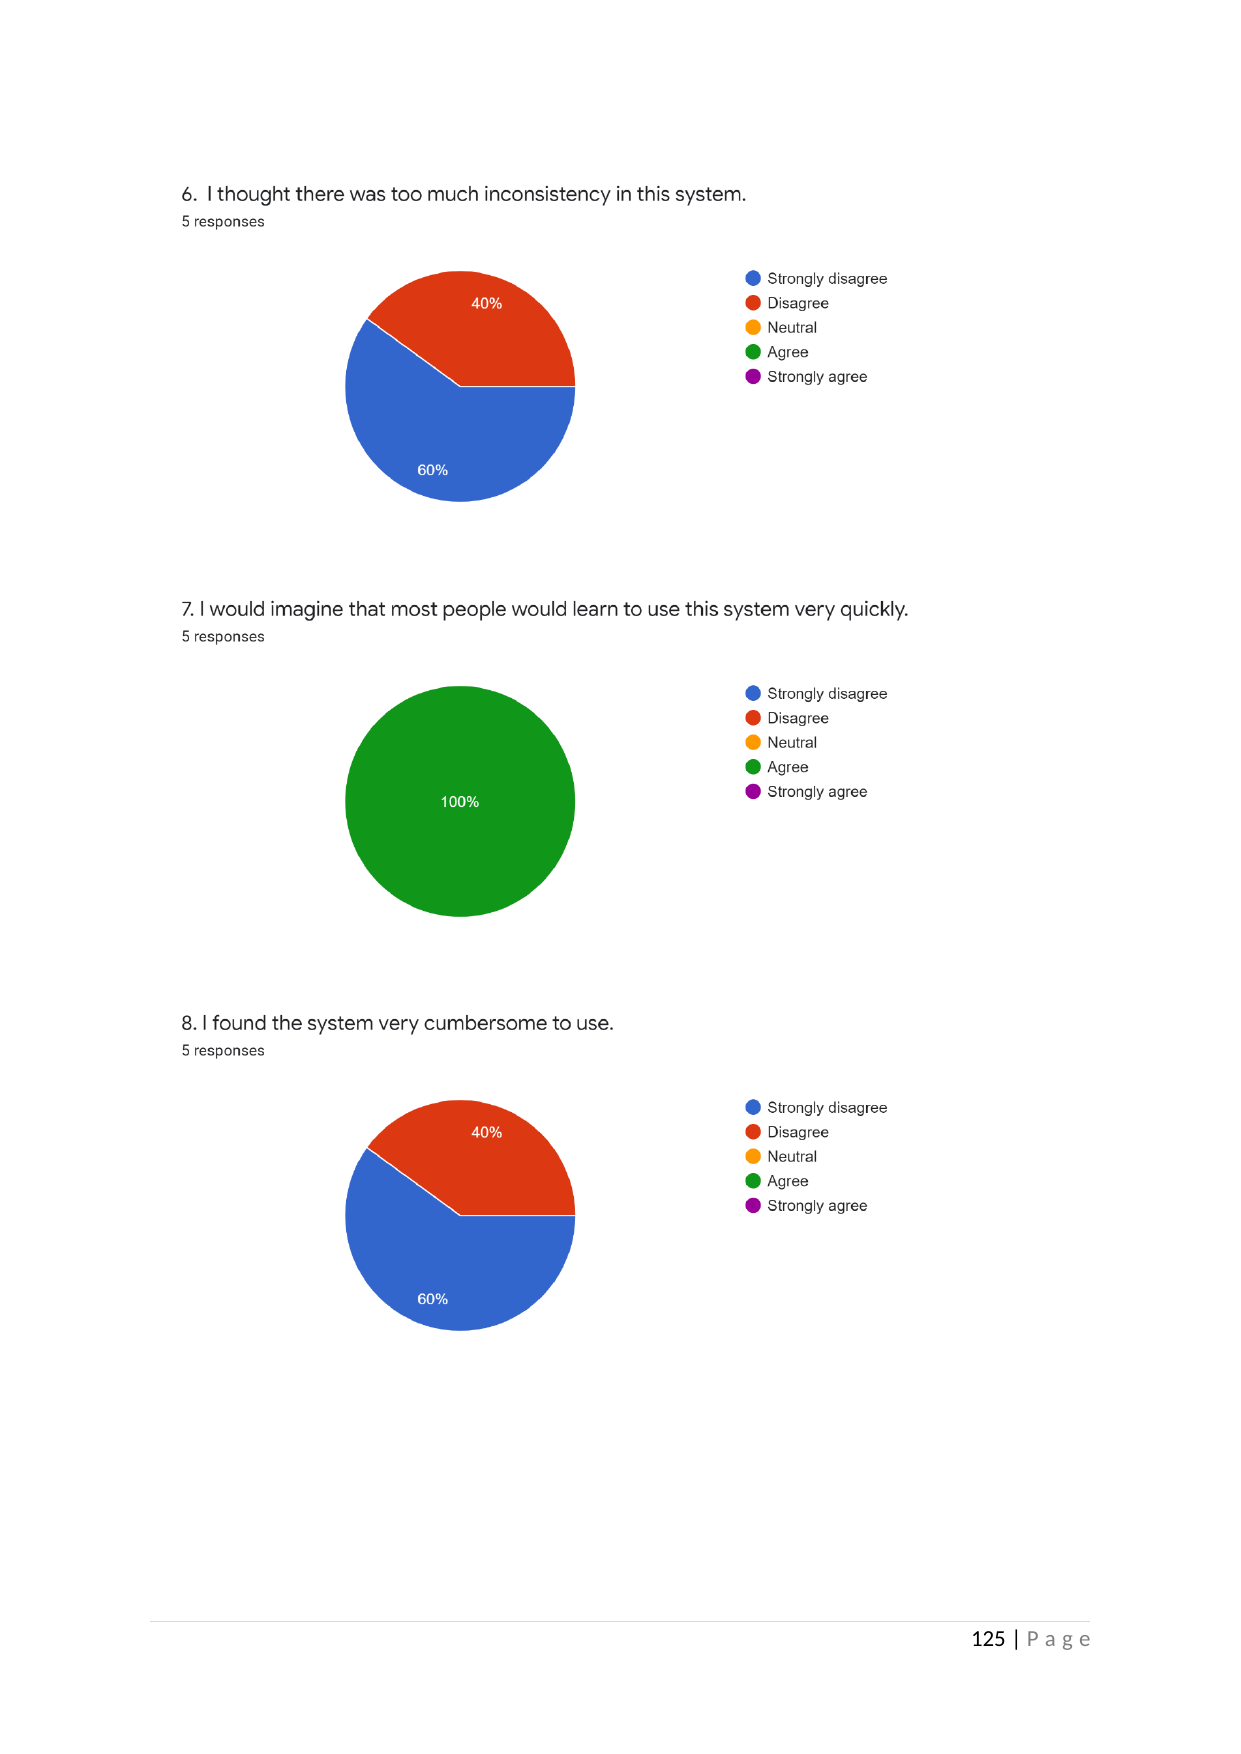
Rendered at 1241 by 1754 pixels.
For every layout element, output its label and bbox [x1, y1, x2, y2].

picture [150, 564, 1091, 961]
picture [150, 150, 1091, 546]
picture [150, 978, 1091, 1375]
